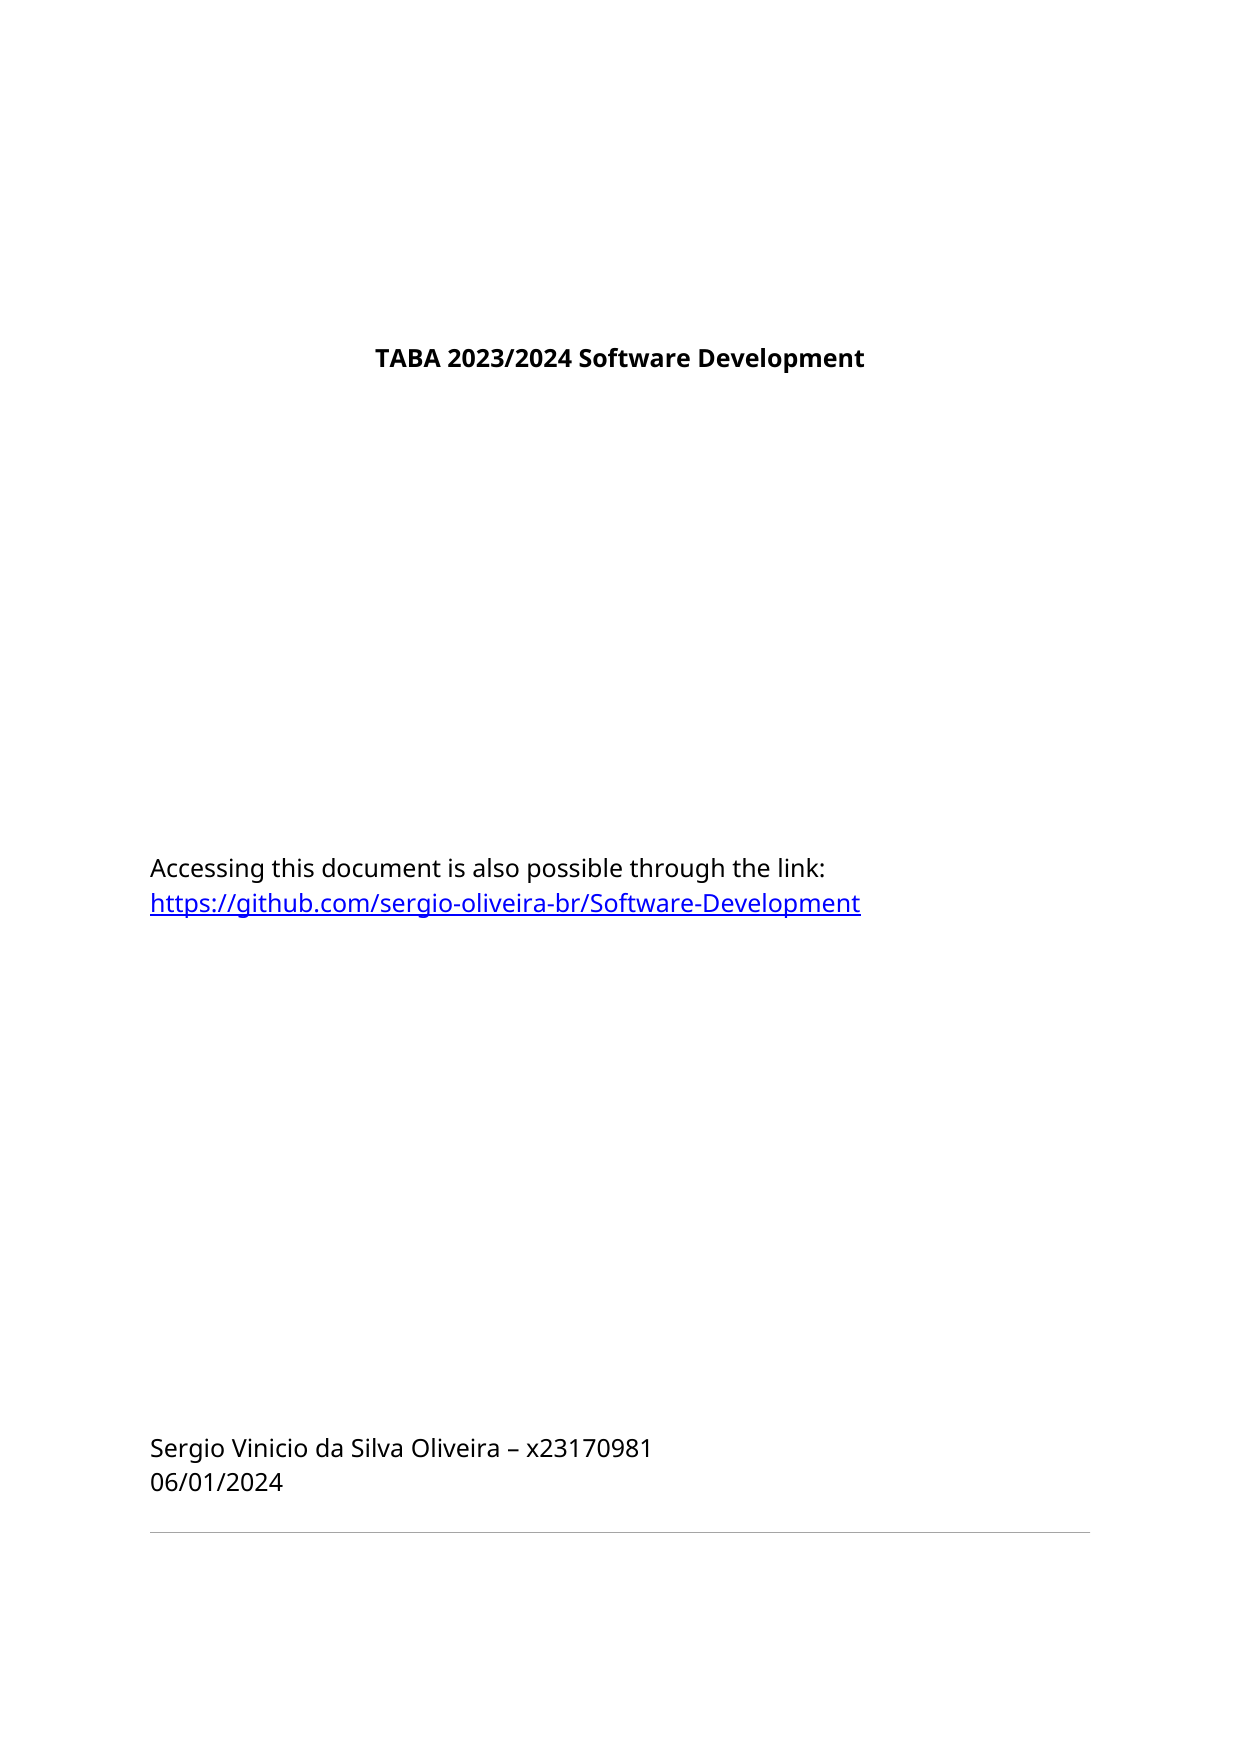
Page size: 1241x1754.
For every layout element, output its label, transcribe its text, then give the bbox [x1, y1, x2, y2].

text https://github.com/sergio-oliveira-br/Software-Development [150, 885, 1090, 919]
text Accessing this document is also possible through the link: [150, 851, 1090, 885]
text TABA 2023/2024 Software Development [150, 340, 1090, 374]
text 06/01/2024 [150, 1464, 1090, 1498]
text Sergio Vinicio da Silva Oliveira – x23170981 [150, 1430, 1090, 1464]
